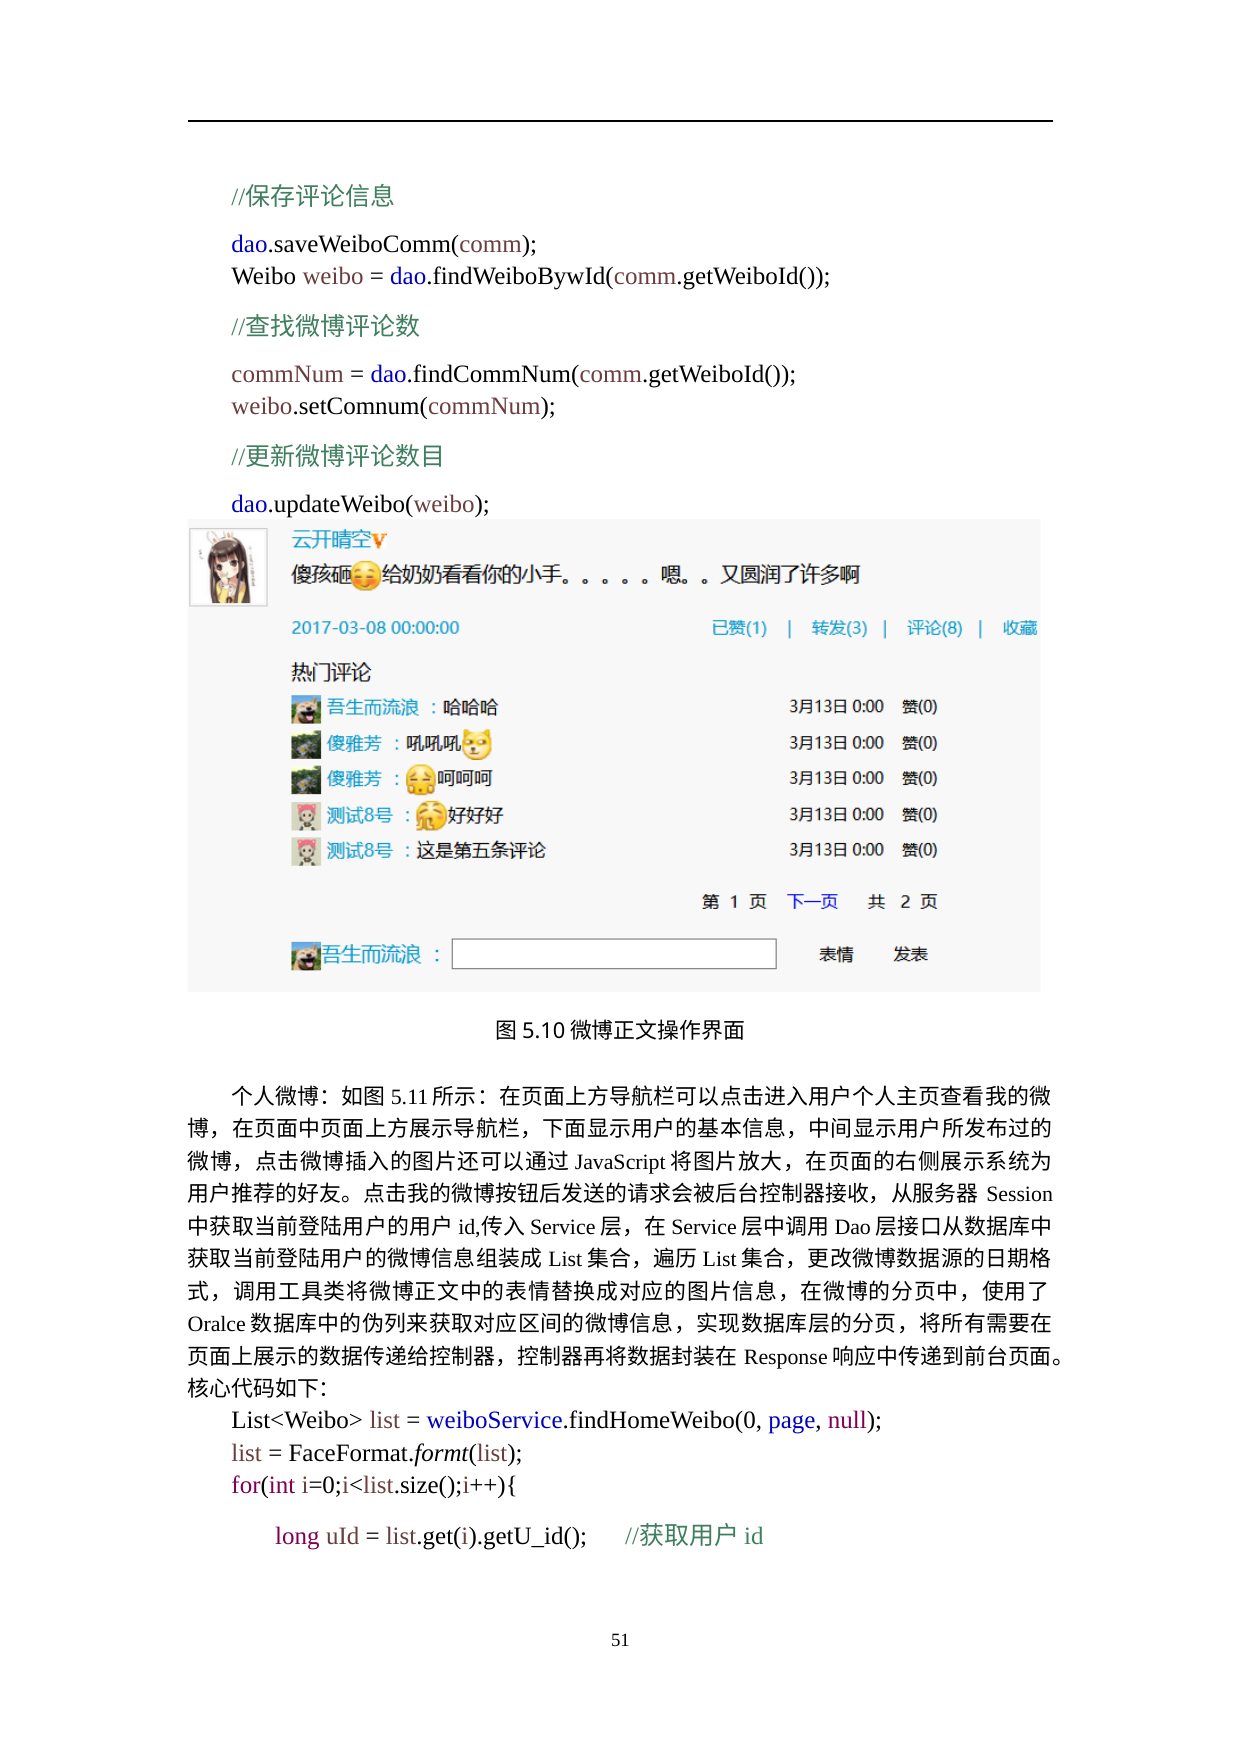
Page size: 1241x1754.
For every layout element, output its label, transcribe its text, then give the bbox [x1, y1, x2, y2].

list 图5.10微博正文操作界面 [187, 1013, 1053, 1046]
text dao.saveWeiboComm(comm); [187, 227, 1053, 259]
text list = FaceFormat.formt(list); [187, 1436, 1053, 1468]
text //查找微博评论数 [187, 292, 1053, 357]
text //保存评论信息 [187, 162, 1053, 227]
text //更新微博评论数目 [187, 422, 1053, 487]
text Weibo weibo = dao.findWeiboBywId(comm.getWeiboId()); [187, 259, 1053, 292]
text for(int i=0;i<list.size();i++){ [187, 1468, 1053, 1501]
text List<Weibo> list = weiboService.findHomeWeibo(0, page, null); [187, 1403, 1053, 1436]
text weibo.setComnum(commNum); [187, 389, 1053, 422]
text commNum = dao.findCommNum(comm.getWeiboId()); [187, 357, 1053, 389]
text 个人微博：如图5.11所示：在页面上方导航栏可以点击进入用户个人主页查看我的微博，在页面中页面上方展示导航栏，下面显示用户的基本信息，中间显示用户所发布过的微博，点击微博插入的图片还可以通过JavaScript将图片放大，在页面的右侧展示系统为用户推荐的好友。点击我的微博按钮后发送的请求会被后台控制器接收，从服务器Session中获取当前登陆用户的用户id,传入Service层，在Service层中调用Dao层接口从数据库中获取当前登陆用户的微博信息组装成List集合，遍历List集合，更改微博数据源的日期格式，调用工具类将微博正文中的表情替换成对应的图片信息，在微博的分页中，使用了Oralce数据库中的伪列来获取对应区间的微博信息，实现数据库层的分页，将所有需要在页面上展示的数据传递给控制器，控制器再将数据封装在Response响应中传递到前台页面。核心代码如下： [187, 1078, 1053, 1403]
picture [187, 519, 1053, 992]
text dao.updateWeibo(weibo); [187, 487, 1053, 519]
text long uId = list.get(i).getU_id(); //获取用户id [187, 1501, 1053, 1566]
